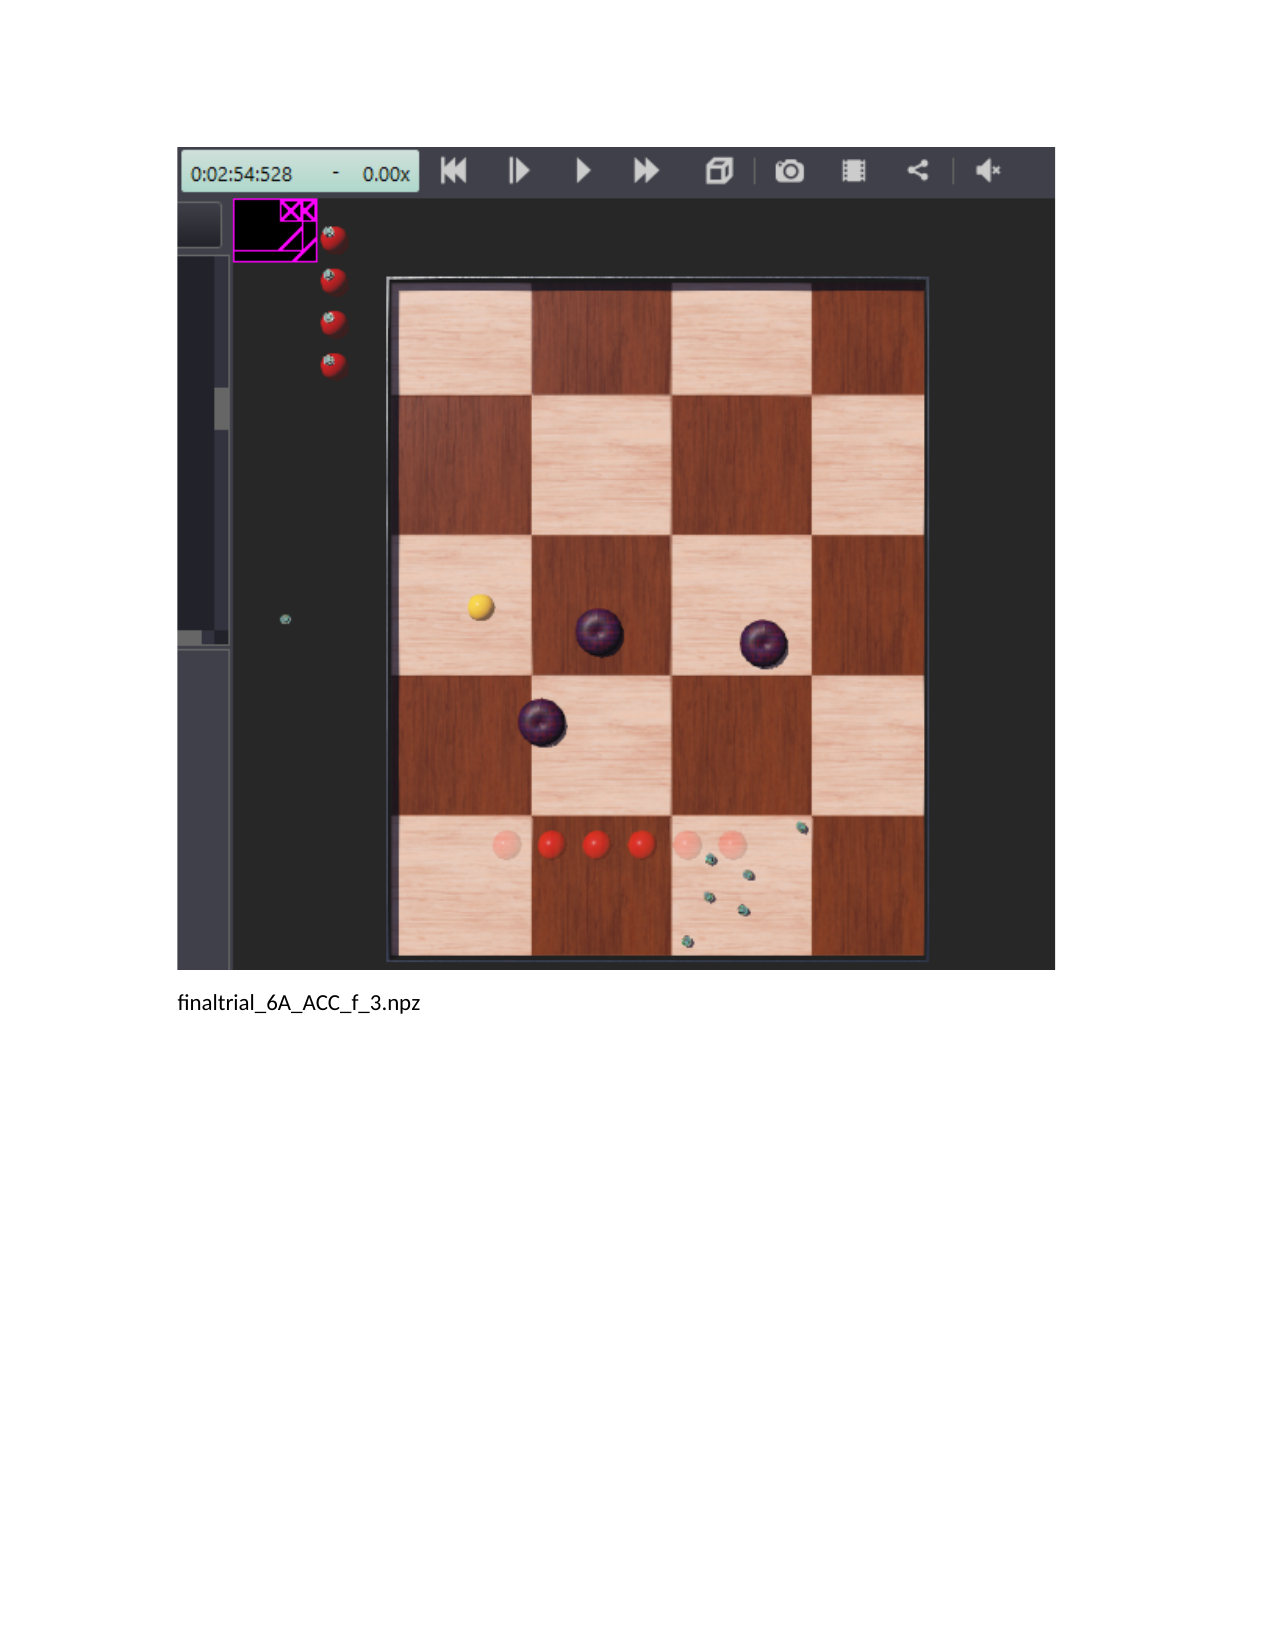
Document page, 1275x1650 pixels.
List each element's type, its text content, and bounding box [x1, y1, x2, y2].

text finaltrial_6A_ACC_f_3.npz [177, 988, 1098, 1016]
picture [177, 147, 1056, 970]
